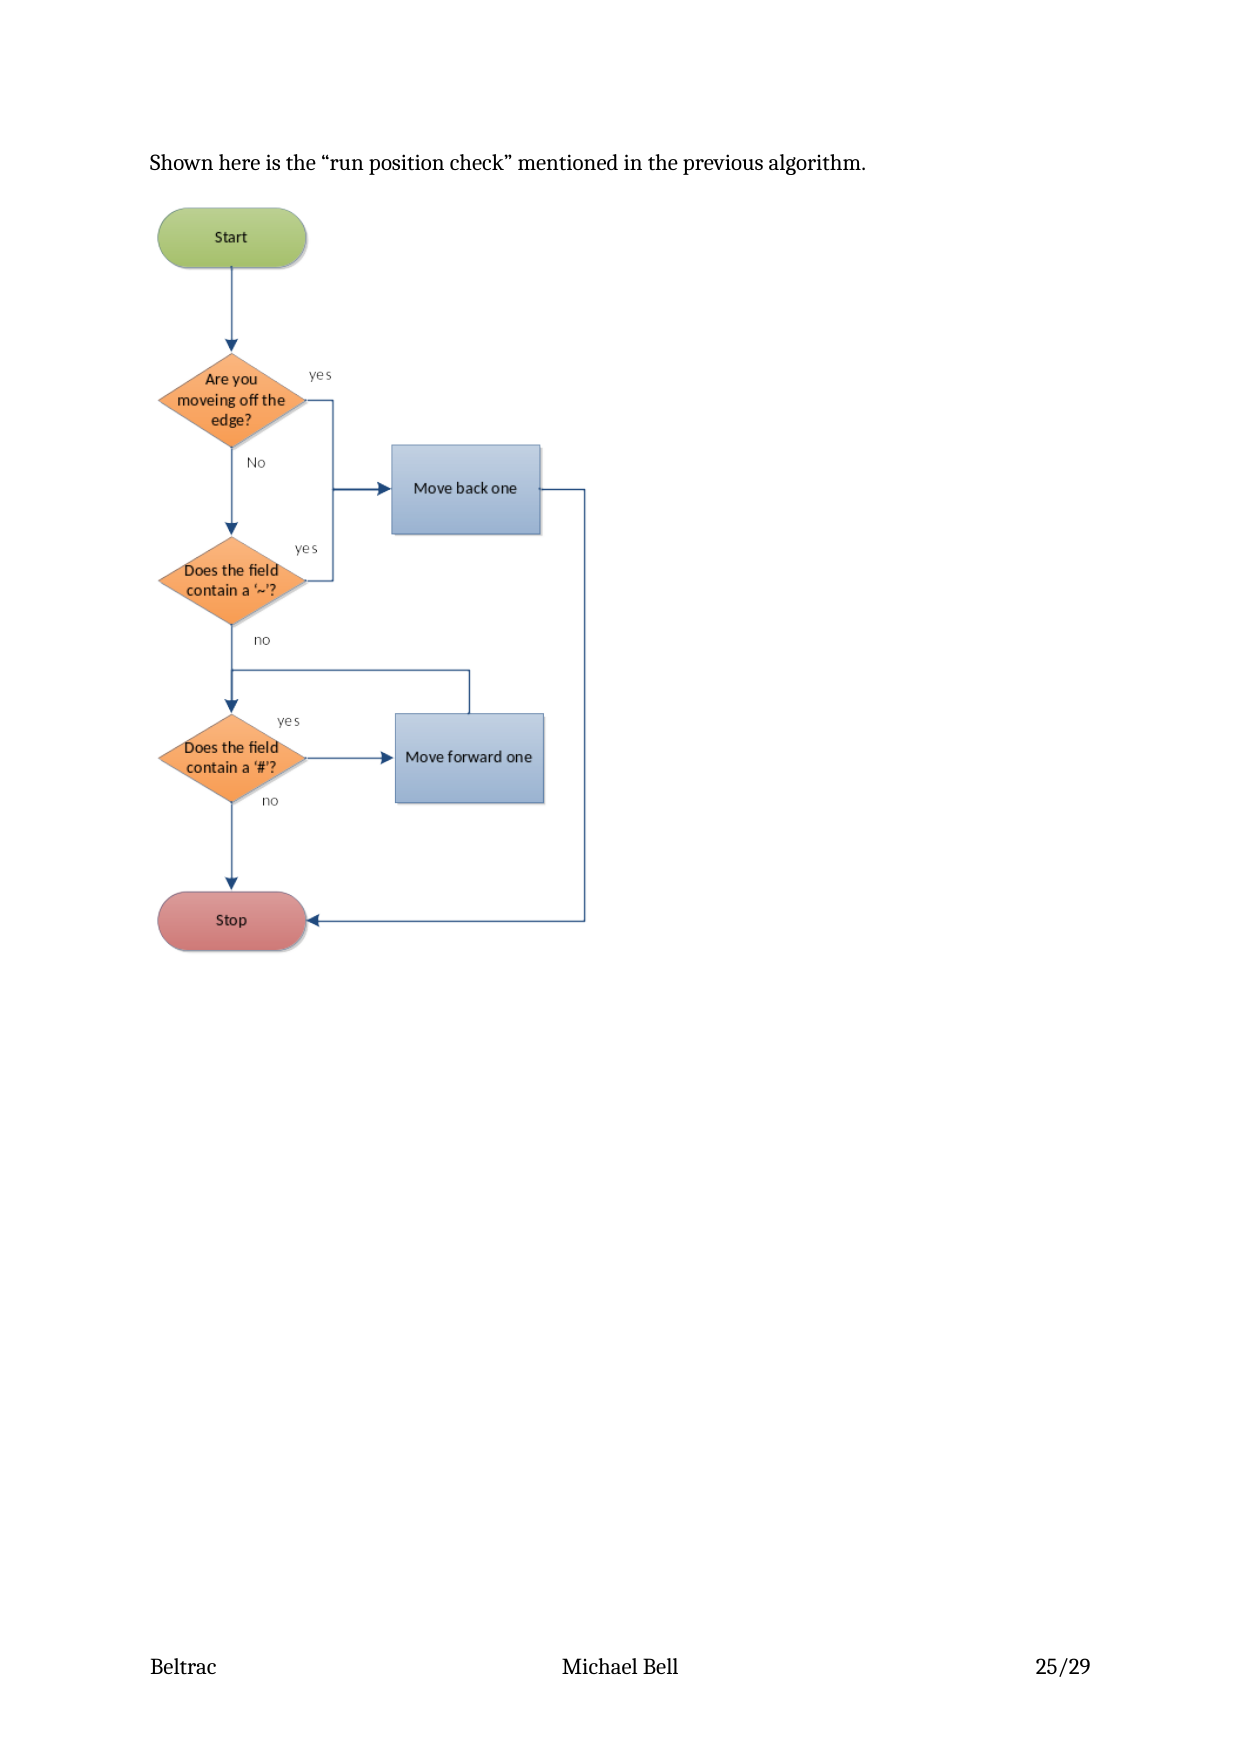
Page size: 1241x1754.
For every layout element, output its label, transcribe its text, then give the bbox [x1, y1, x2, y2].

text Shown here is the “run position check” mentioned in the previous algorithm. [150, 150, 1090, 176]
